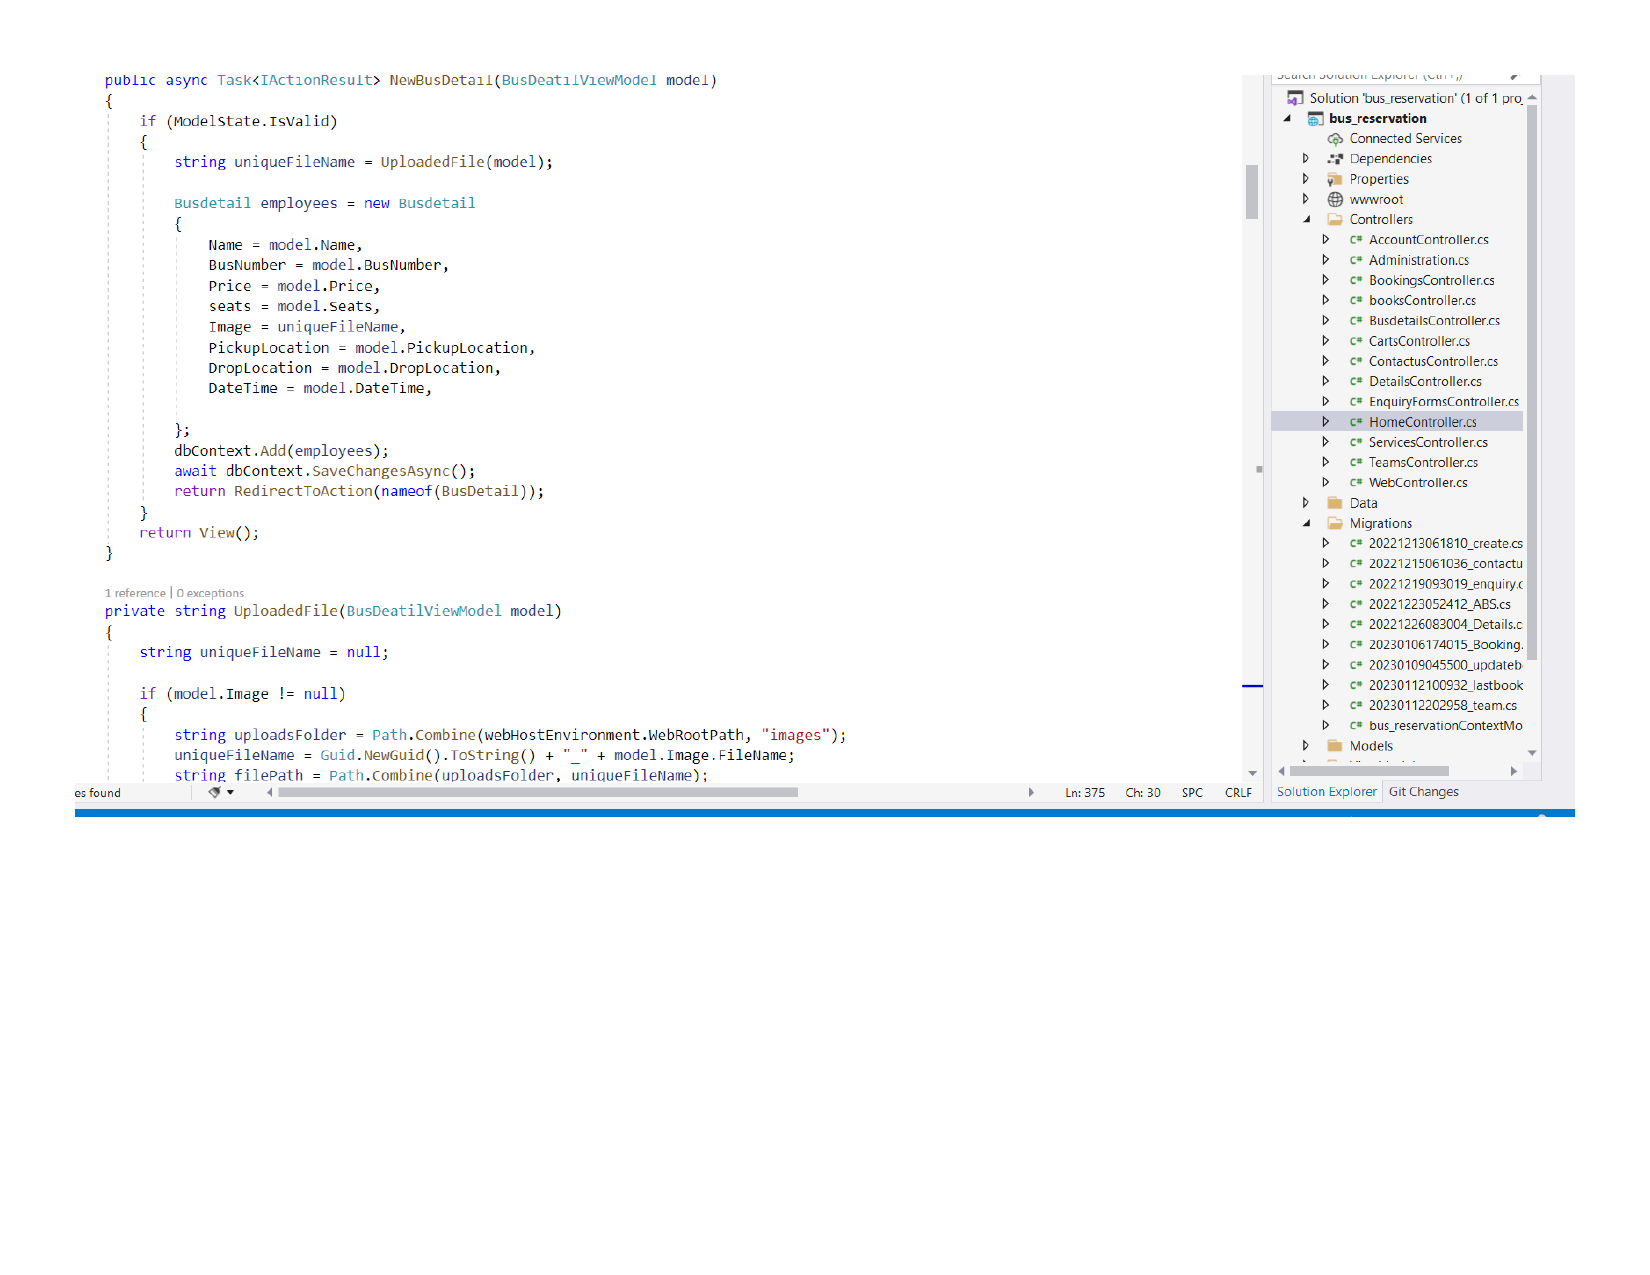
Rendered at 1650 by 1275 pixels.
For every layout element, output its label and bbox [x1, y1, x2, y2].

picture [75, 75, 1575, 817]
